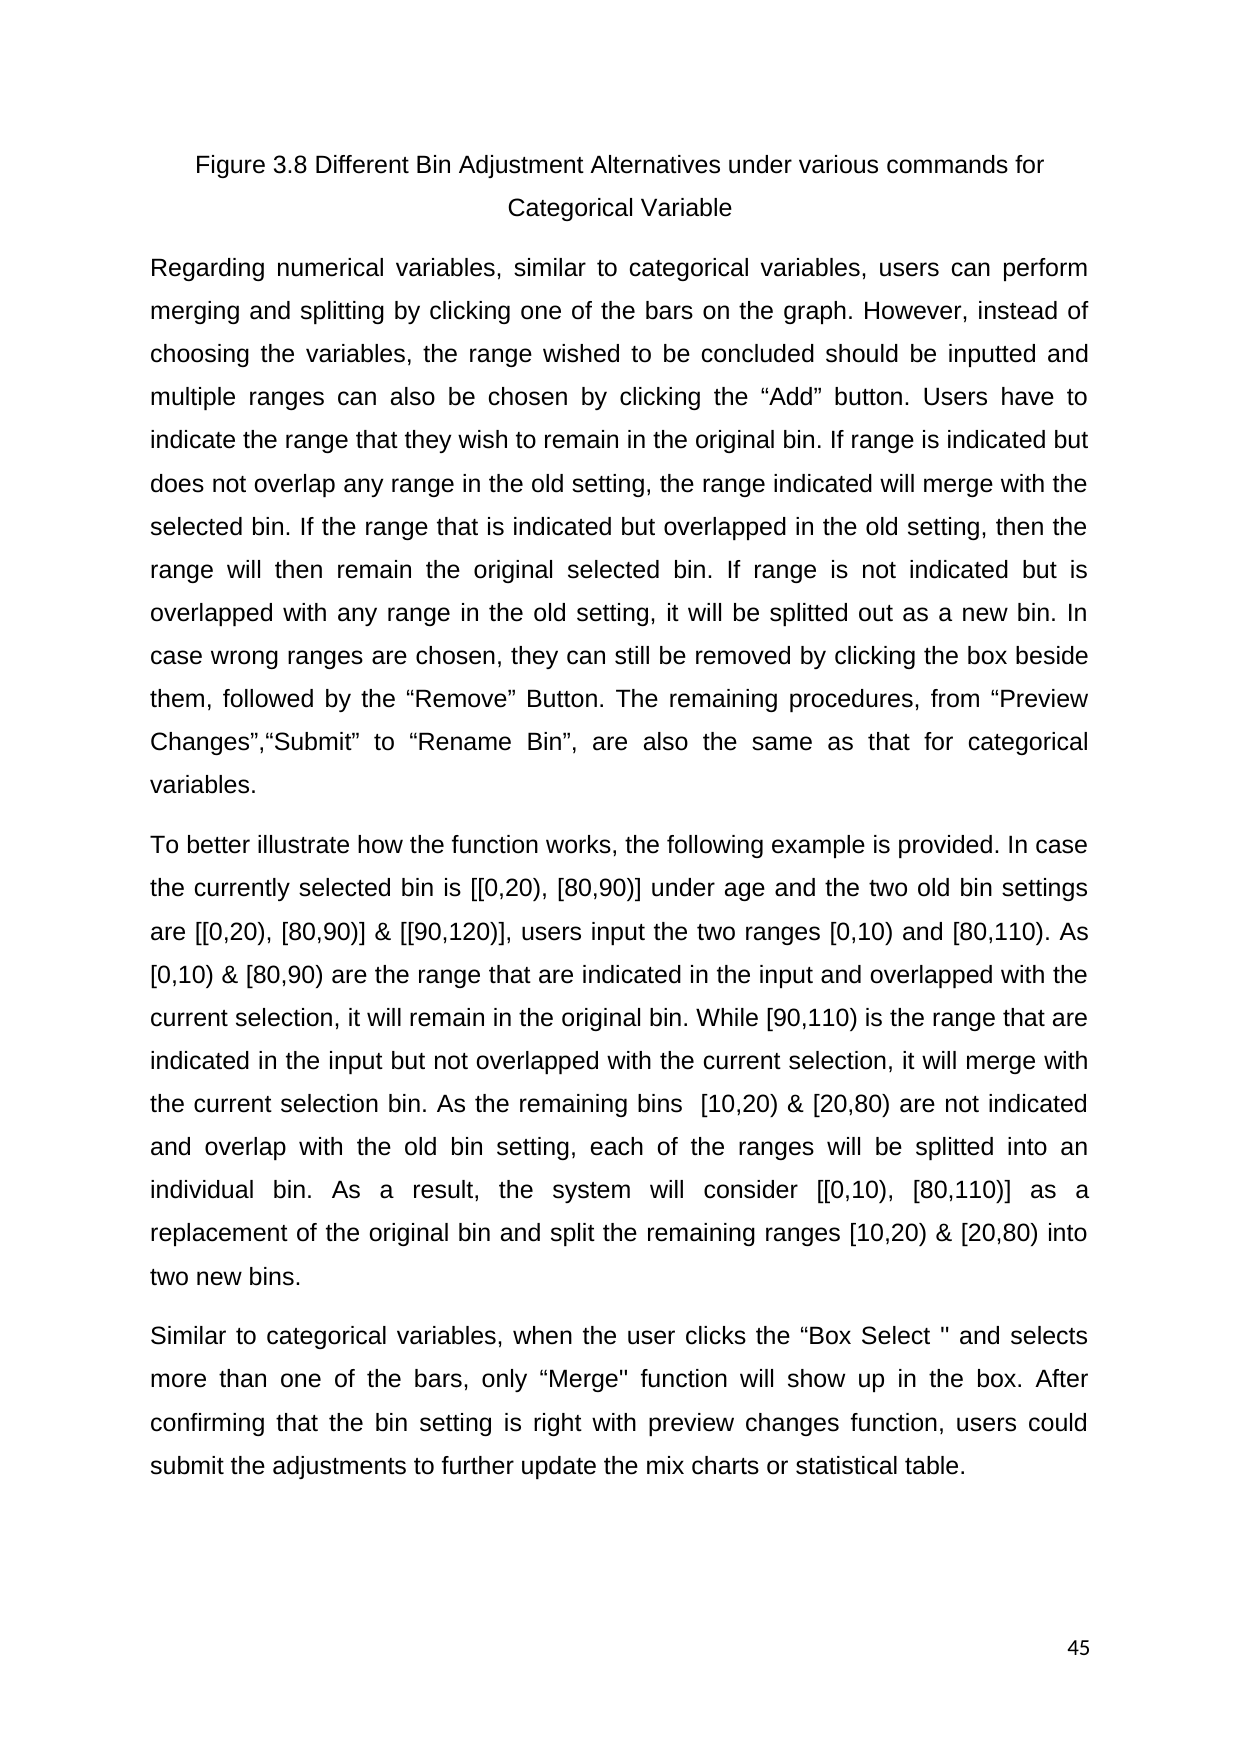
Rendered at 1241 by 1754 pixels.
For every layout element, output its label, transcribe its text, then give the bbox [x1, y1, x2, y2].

text Similar to categorical variables, when the user clicks the “Box Select '' and selects more than one of the bars, only “Merge'' function will show up in the box. After confirming that the bin setting is right with preview changes function, users could submit the adjustments to further update the mix charts or statistical table. [150, 1321, 1090, 1479]
text Regarding numerical variables, similar to categorical variables, users can perform merging and splitting by clicking one of the bars on the graph. However, instead of choosing the variables, the range wished to be concluded should be inputted and multiple ranges can also be chosen by clicking the “Add” button. Users have to indicate the range that they wish to remain in the original bin. If range is indicated but does not overlap any range in the old setting, the range indicated will merge with the selected bin. If the range that is indicated but overlapped in the old setting, then the range will then remain the original selected bin. If range is not indicated but is overlapped with any range in the old setting, it will be splitted out as a new bin. In case wrong ranges are chosen, they can still be removed by clicking the box beside them, followed by the “Remove” Button. The remaining procedures, from “Preview Changes”,“Submit” to “Rename Bin”, are also the same as that for categorical variables. [150, 253, 1090, 799]
text To better illustrate how the function works, the following example is provided. In case the currently selected bin is [[0,20), [80,90)] under age and the two old bin settings are [[0,20), [80,90)] & [[90,120)], users input the two ranges [0,10) and [80,110). As [0,10) & [80,90) are the range that are indicated in the input and overlapped with the current selection, it will remain in the original bin. While [90,110) is the range that are indicated in the input but not overlapped with the current selection, it will merge with the current selection bin. As the remaining bins [10,20) & [20,80) are not indicated and overlap with the old bin setting, each of the ranges will be splitted into an individual bin. As a result, the system will consider [[0,10), [80,110)] as a replacement of the original bin and split the remaining ranges [10,20) & [20,80) into two new bins. [150, 830, 1090, 1290]
text Figure 3.8 Different Bin Adjustment Alternatives under various commands for Categorical Variable [150, 150, 1090, 222]
